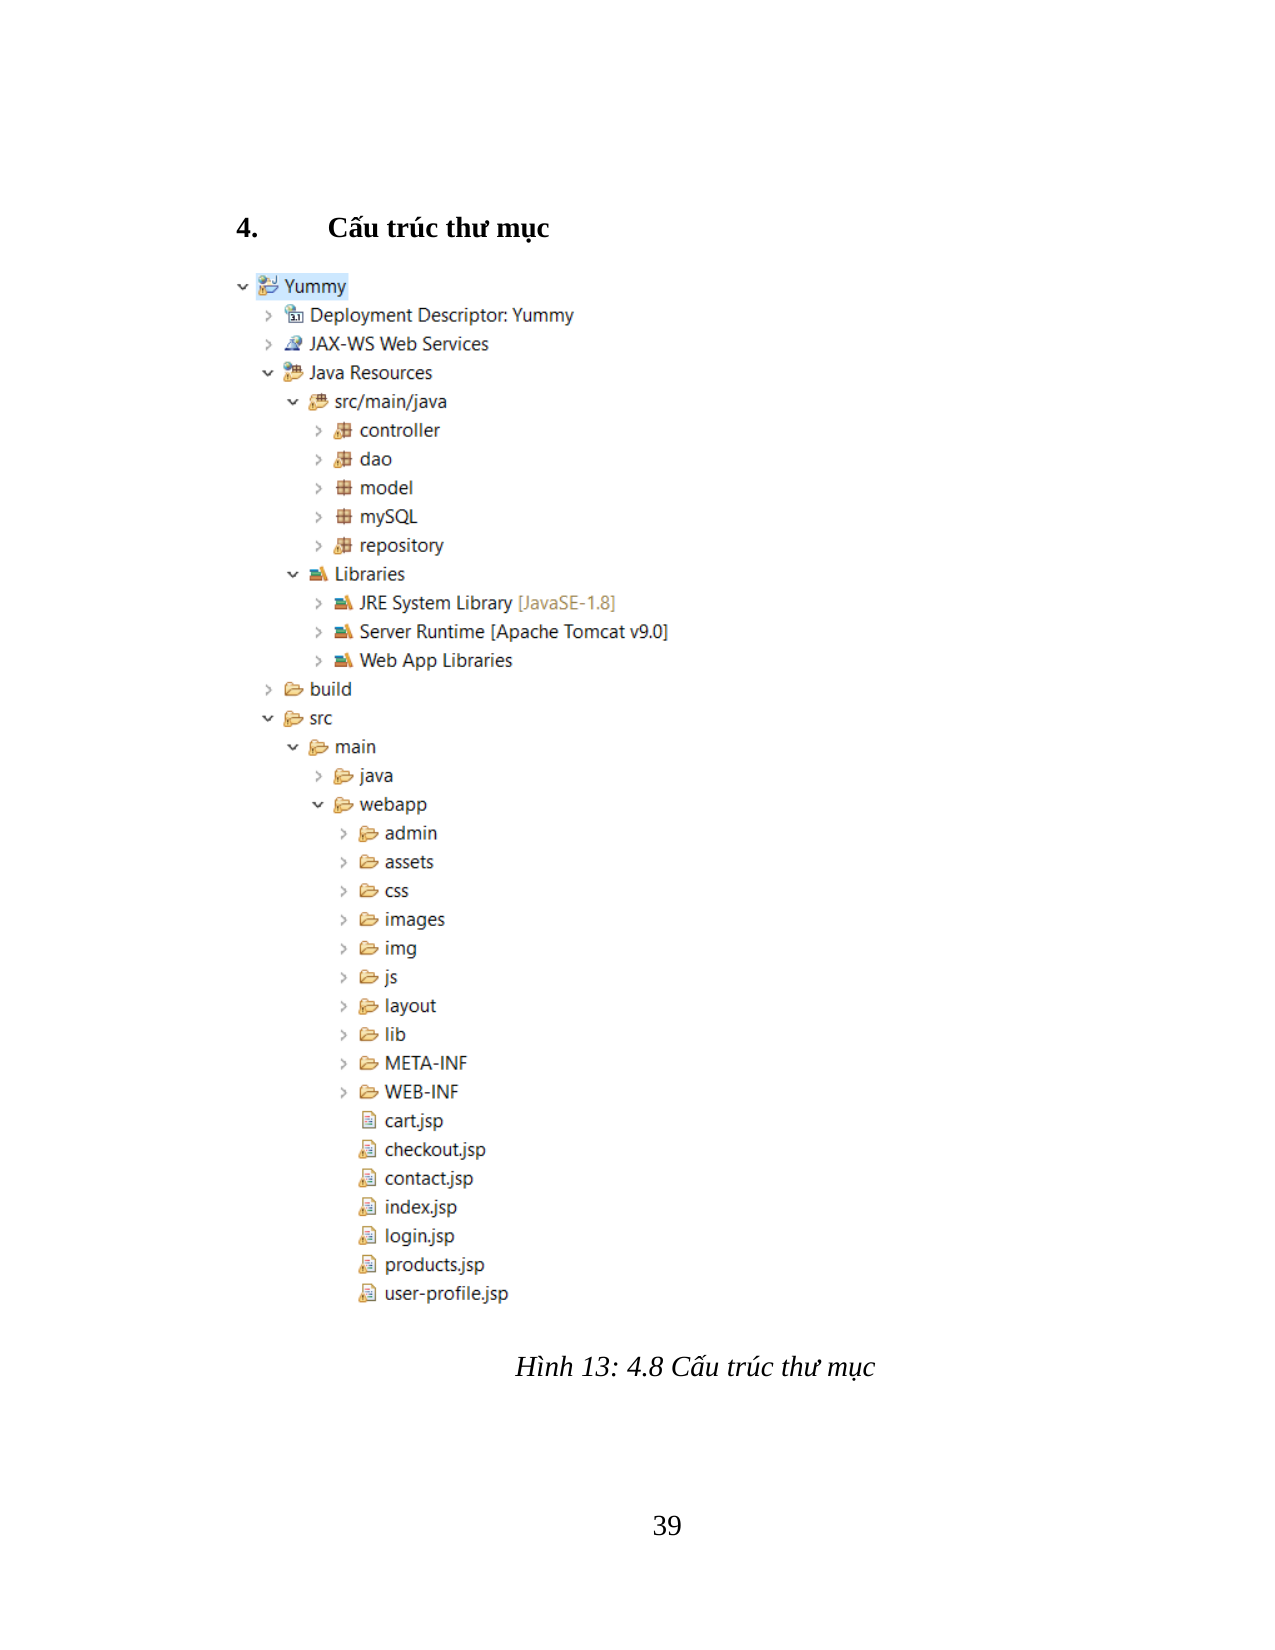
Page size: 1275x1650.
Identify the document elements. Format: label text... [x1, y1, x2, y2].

text Hình 13: 4.8 Cấu trúc thư mục [177, 1349, 1157, 1382]
list Cấu trúc thư mục [177, 211, 1157, 244]
picture [236, 273, 814, 1320]
